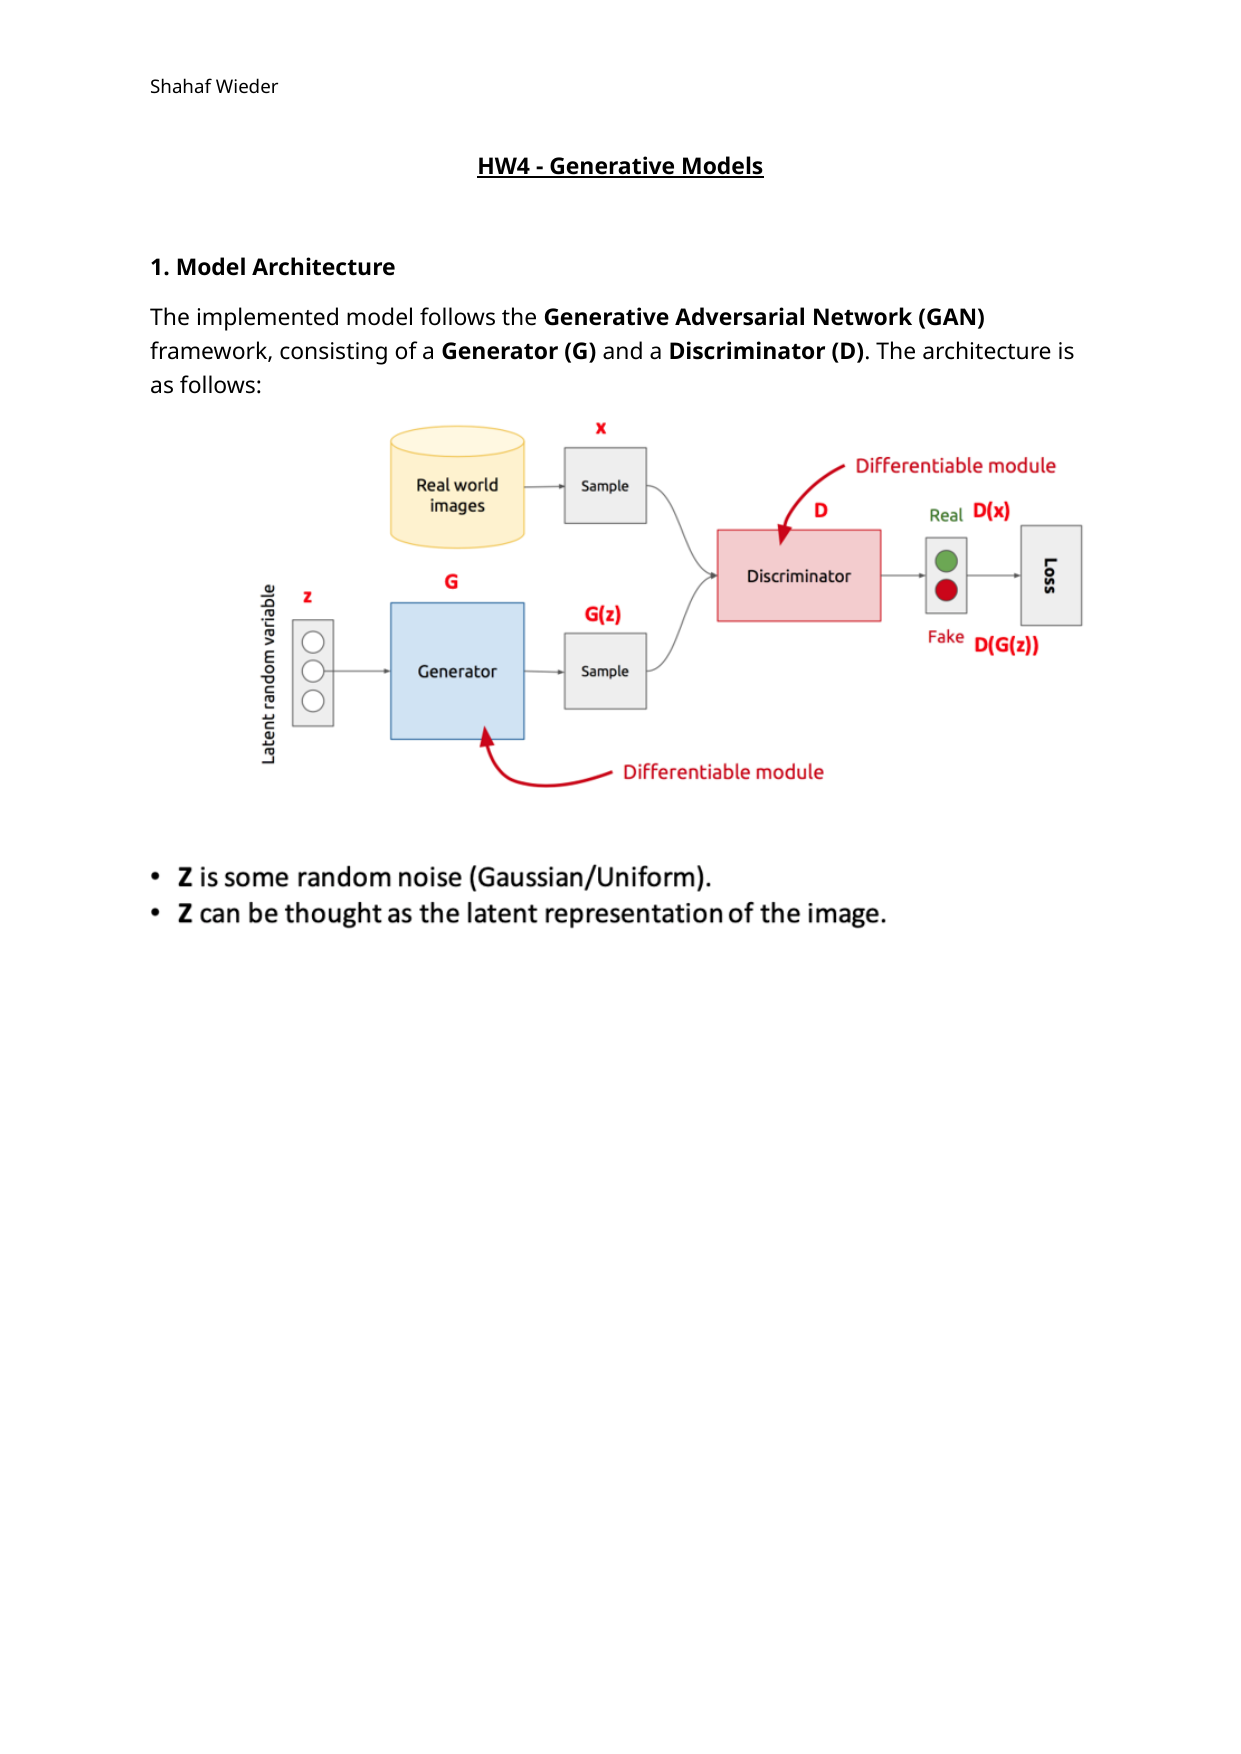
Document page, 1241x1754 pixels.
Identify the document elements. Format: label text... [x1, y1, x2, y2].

text The implemented model follows the Generative Adversarial Network (GAN) framework, consisting of a Generator (G) and a Discriminator (D). The architecture is as follows: [150, 301, 1090, 400]
text 1. Model Architecture [150, 251, 1090, 282]
picture [150, 419, 1091, 930]
text HW4 - Generative Models [150, 150, 1090, 181]
